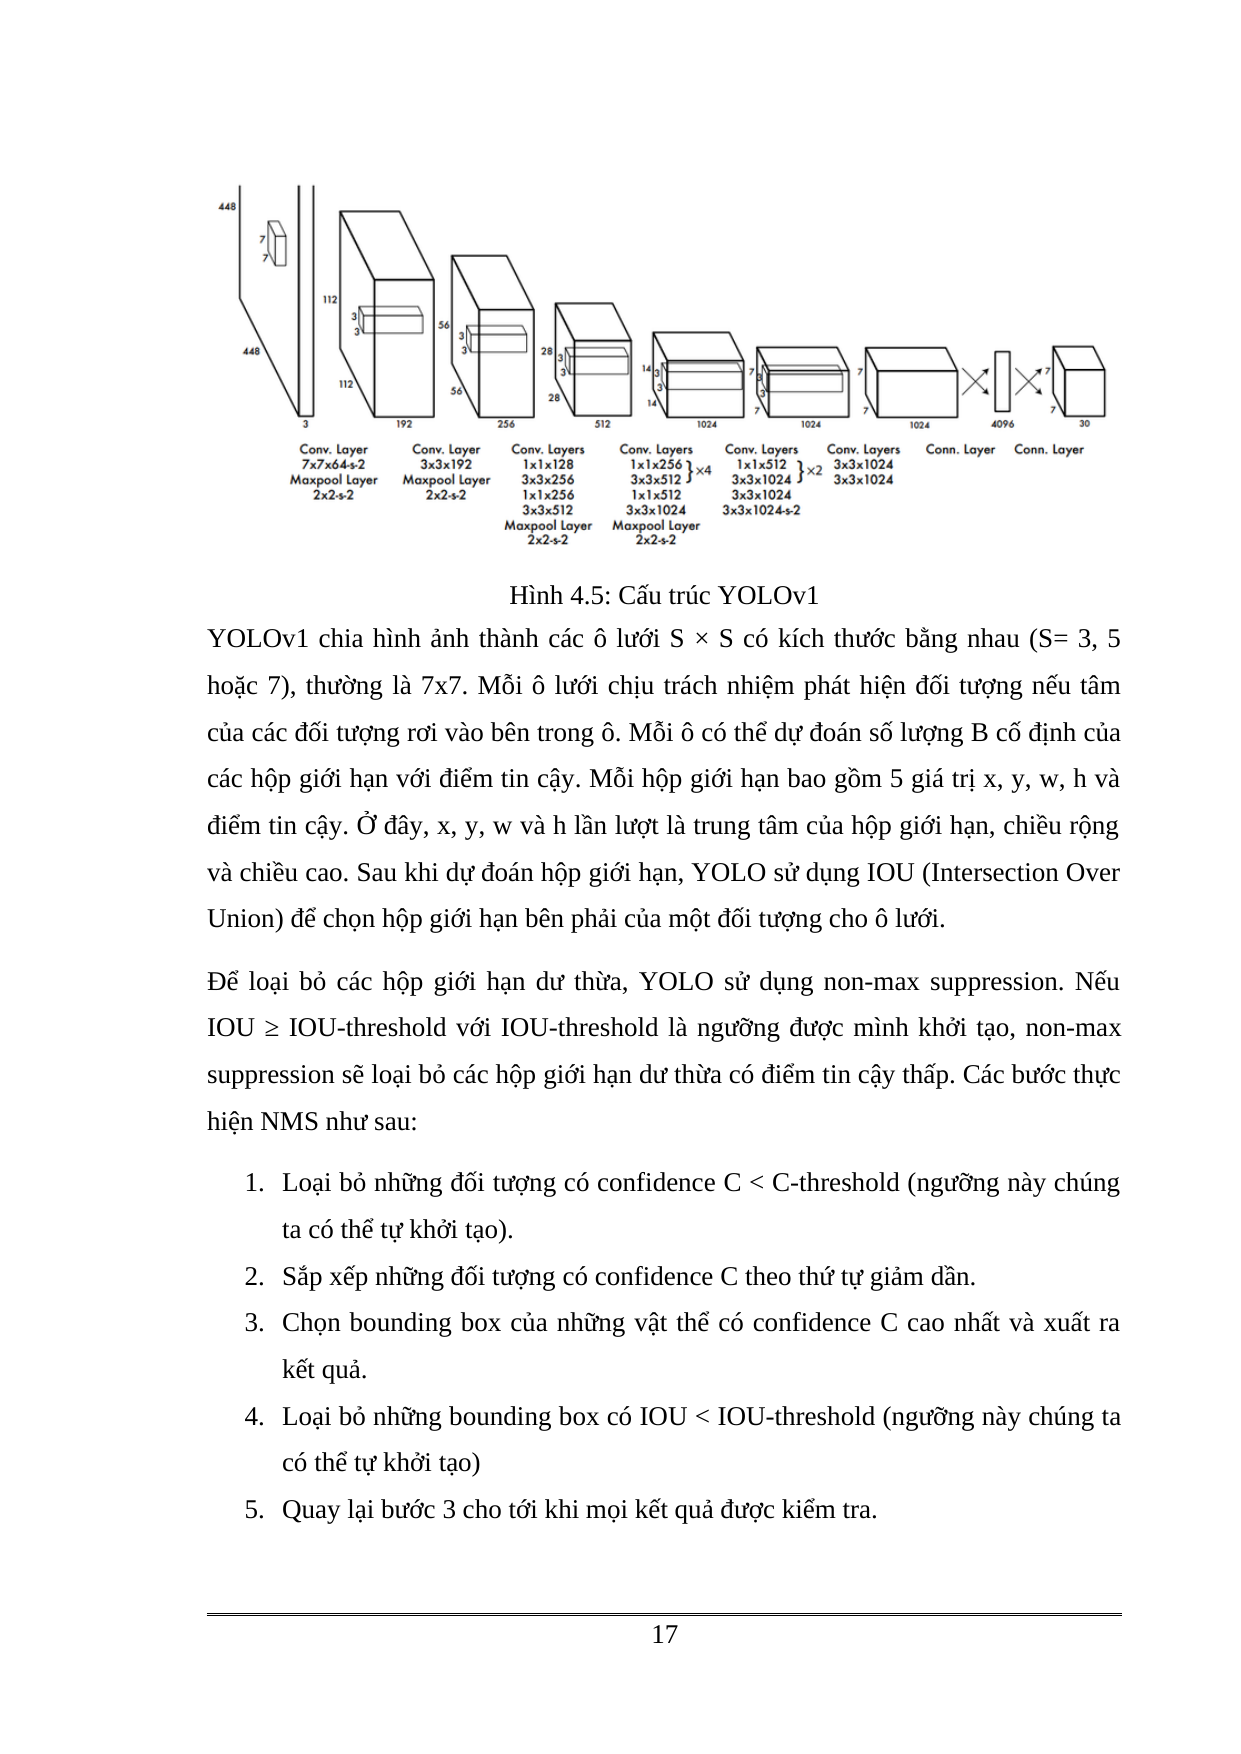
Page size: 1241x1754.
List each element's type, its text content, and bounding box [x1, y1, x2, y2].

list Loại bỏ những đối tượng có confidence C < C-threshold (ngưỡng này chúng ta có thể tự khởi tạo). [244, 1167, 1122, 1244]
list Chọn bounding box của những vật thể có confidence C cao nhất và xuất ra kết quả. [244, 1307, 1122, 1384]
text Để loại bỏ các hộp giới hạn dư thừa, YOLO sử dụng non-max suppression. Nếu IOU ≥ IOU-threshold với IOU-threshold là ngưỡng được mình khởi tạo, non-max suppression sẽ loại bỏ các hộp giới hạn dư thừa có điểm tin cậy thấp. Các bước thực hiện NMS như sau: [207, 964, 1122, 1136]
list Quay lại bước 3 cho tới khi mọi kết quả được kiểm tra. [244, 1493, 1122, 1524]
list Loại bỏ những bounding box có IOU < IOU-threshold (ngưỡng này chúng ta có thể tự khởi tạo) [244, 1400, 1122, 1478]
text YOLOv1 chia hình ảnh thành các ô lưới S × S có kích thước bằng nhau (S= 3, 5 hoặc 7), thường là 7x7. Mỗi ô lưới chịu trách nhiệm phát hiện đối tượng nếu tâm của các đối tượng rơi vào bên trong ô. Mỗi ô có thể dự đoán số lượng B cố định của các hộp giới hạn với điểm tin cậy. Mỗi hộp giới hạn bao gồm 5 giá trị x, y, w, h và điểm tin cậy. Ở đây, x, y, w và h lần lượt là trung tâm của hộp giới hạn, chiều rộng và chiều cao. Sau khi dự đoán hộp giới hạn, YOLO sử dụng IOU (Intersection Over Union) để chọn hộp giới hạn bên phải của một đối tượng cho ô lưới. [207, 623, 1122, 934]
picture [206, 177, 1123, 551]
list Sắp xếp những đối tượng có confidence C theo thứ tự giảm dần. [244, 1260, 1122, 1291]
